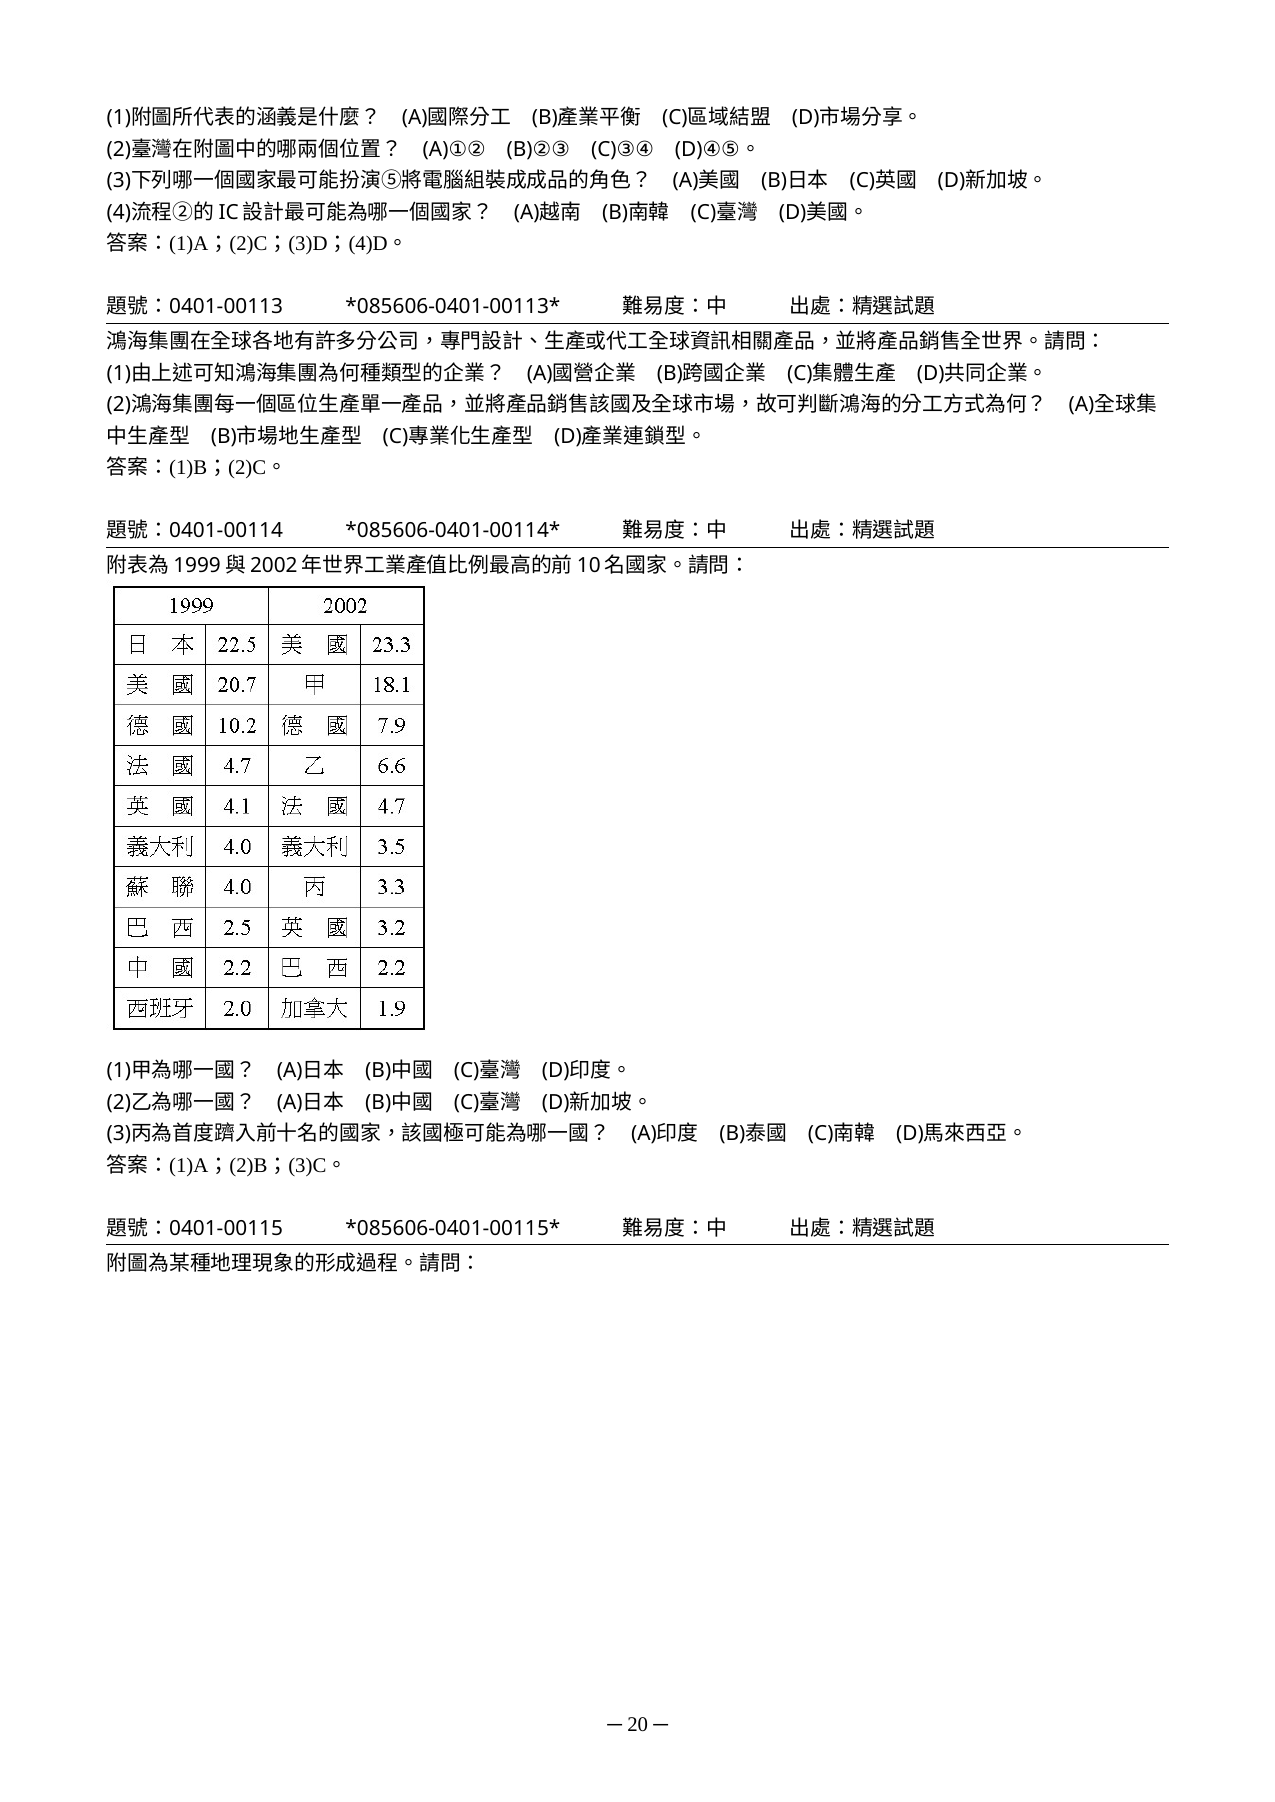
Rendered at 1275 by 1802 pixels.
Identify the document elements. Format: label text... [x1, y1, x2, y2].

picture [106, 579, 427, 1033]
text 附表為1999與2002年世界工業產值比例最高的前10名國家。請問： (1)甲為哪一國？ (A)日本 (B)中國 (C)臺灣 (D)印度。 (2)乙為哪一國？ (A)日本 (B)中國 (C)臺灣 (D)新加坡。 (3)丙為首度躋入前十名的國家，該國極可能為哪一國？ (A)印度 (B)泰國 (C)南韓 (D)馬來西亞。 [106, 548, 1169, 1147]
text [106, 1245, 1169, 1277]
text 題號：0401-00115 *085606-0401-00115* 難易度：中 出處：精選試題 [106, 1211, 1169, 1244]
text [106, 100, 1169, 226]
text 答案：(1)A；(2)C；(3)D；(4)D。 [106, 226, 1169, 257]
text 答案：(1)A；(2)B；(3)C。 [106, 1147, 1169, 1179]
text 鴻海集團在全球各地有許多分公司，專門設計、生產或代工全球資訊相關產品，並將產品銷售全世界。請問： (1)由上述可知鴻海集團為何種類型的企業？ (A)國營企業 (B)跨國企業 (C)集體生產 (D)共同企業。 (2)鴻海集團每一個區位生產單一產品，並將產品銷售該國及全球市場，故可判斷鴻海的分工方式為何？ (A)全球集中生產型 (B)市場地生產型 (C)專業化生產型 (D)產業連鎖型。 [106, 324, 1169, 450]
text 答案：(1)B；(2)C。 [106, 450, 1169, 482]
text 題號：0401-00114 *085606-0401-00114* 難易度：中 出處：精選試題 [106, 513, 1169, 547]
text 題號：0401-00113 *085606-0401-00113* 難易度：中 出處：精選試題 [106, 289, 1169, 323]
